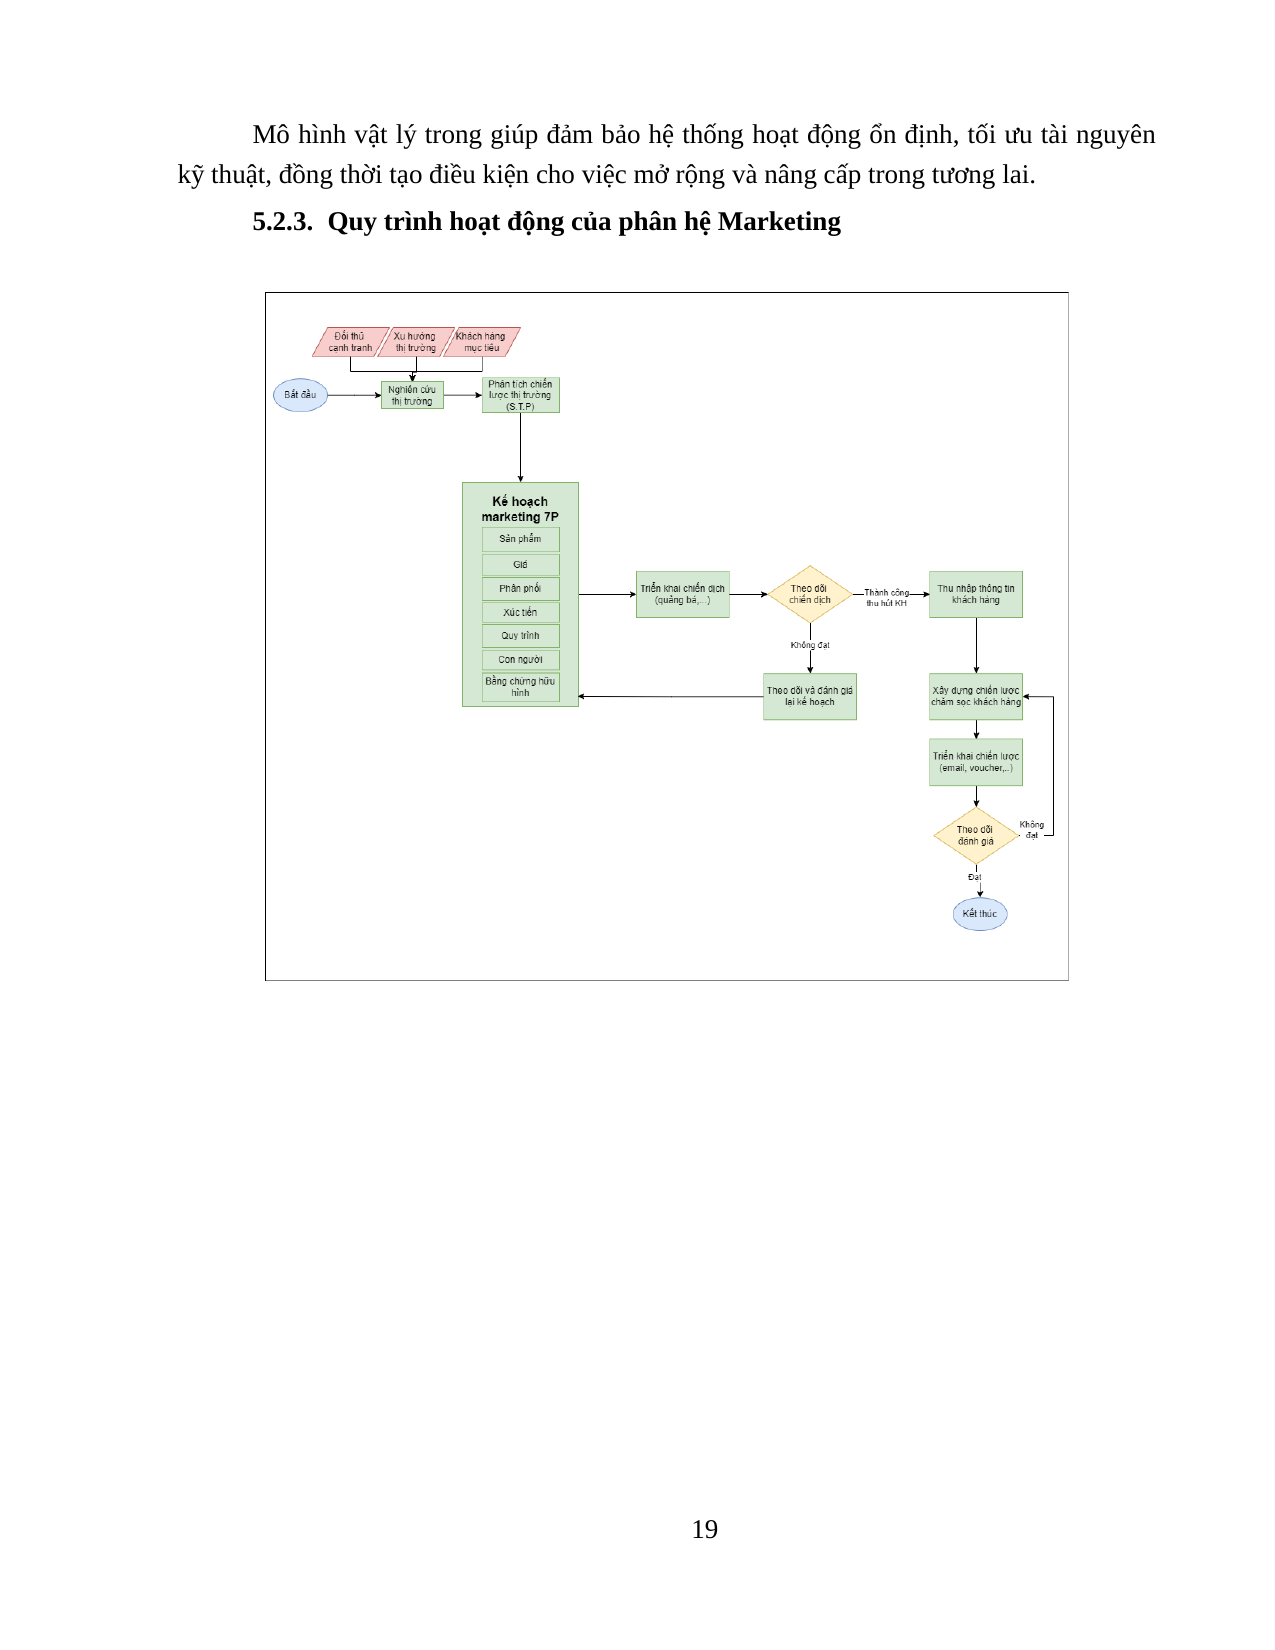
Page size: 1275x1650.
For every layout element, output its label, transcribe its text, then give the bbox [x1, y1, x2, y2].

text Mô hình vật lý trong giúp đảm bảo hệ thống hoạt động ổn định, tối ưu tài nguyên kỹ thuật, đồng thời tạo điều kiện cho việc mở rộng và nâng cấp trong tương lai. [177, 118, 1157, 190]
subtitle Quy trình hoạt động của phân hệ Marketing [252, 205, 1157, 236]
picture [265, 292, 1069, 981]
